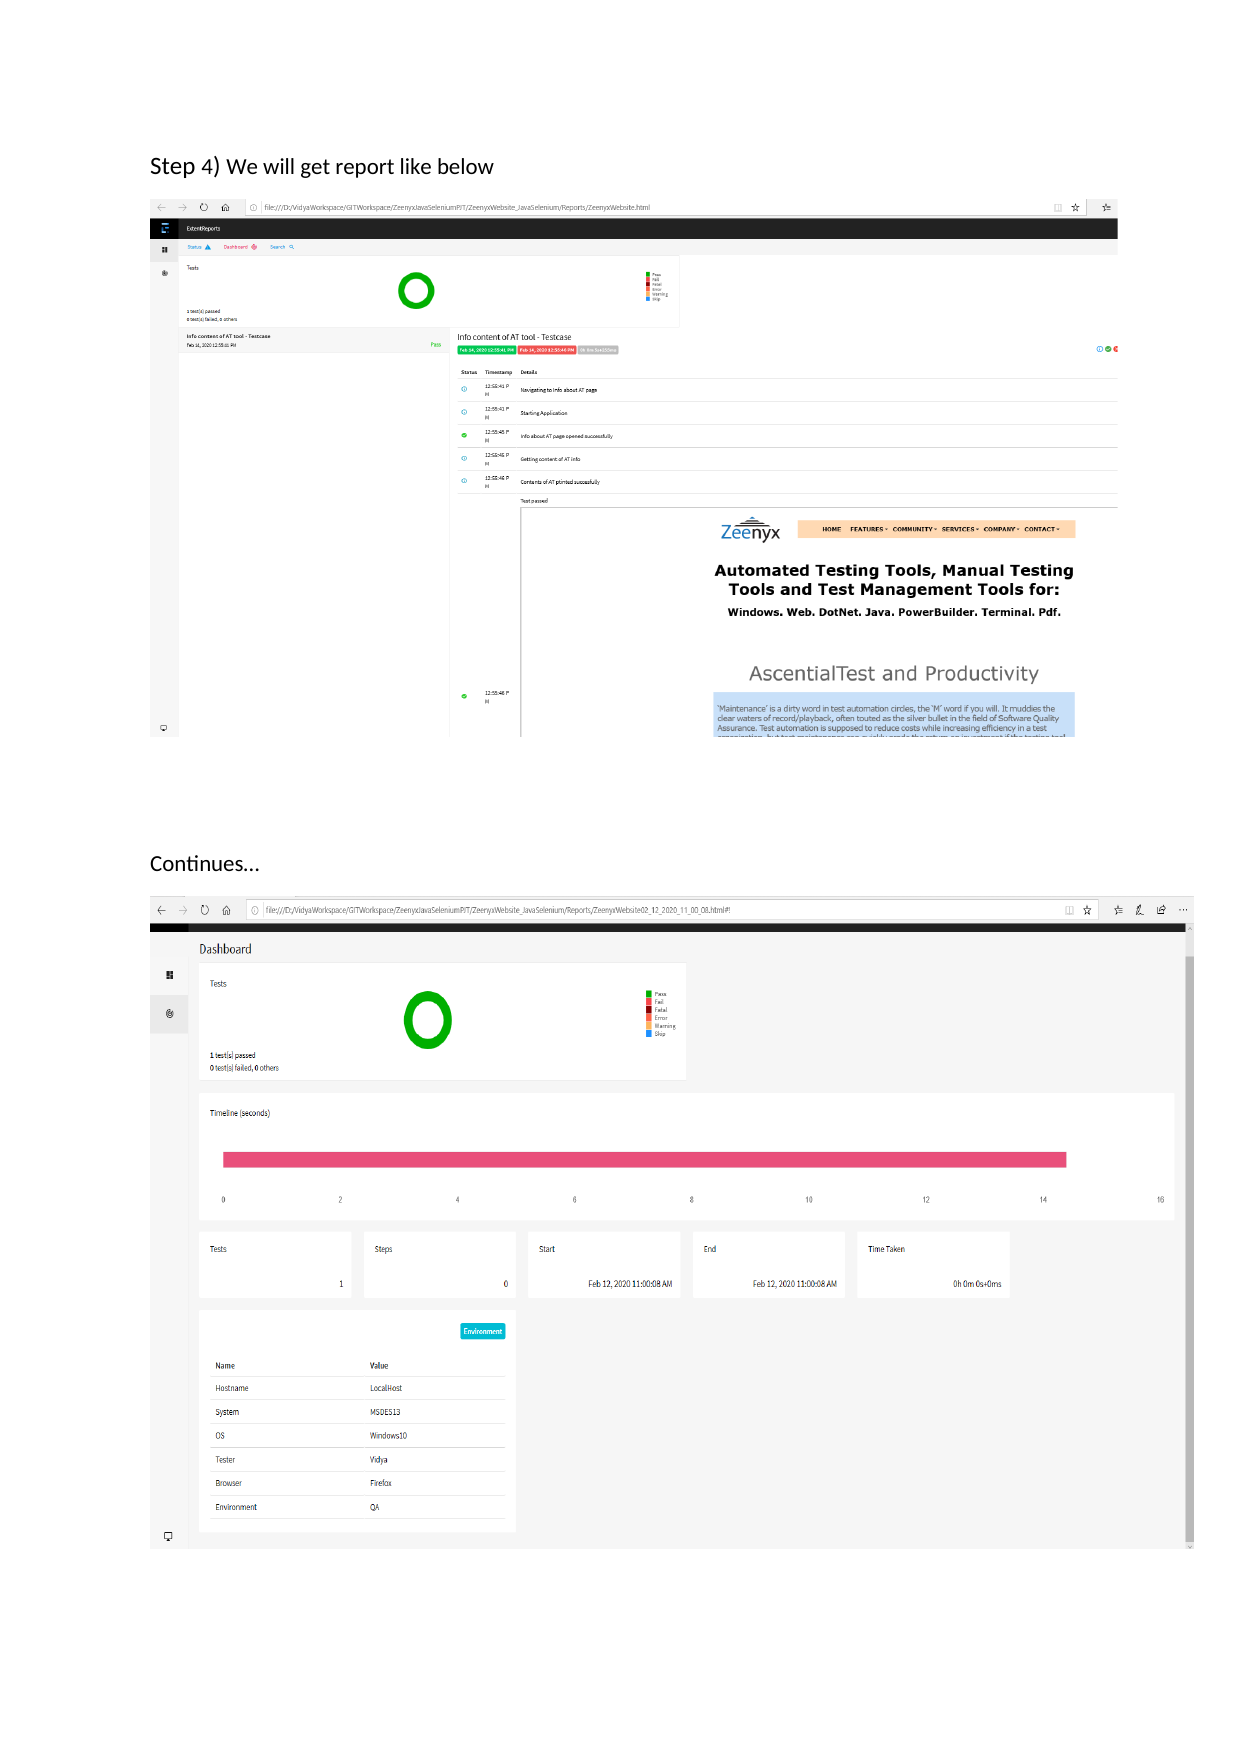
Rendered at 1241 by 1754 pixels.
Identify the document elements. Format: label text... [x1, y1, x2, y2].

picture [150, 199, 1118, 737]
text Continues… [150, 849, 1090, 878]
picture [150, 896, 1194, 1549]
text Step 4) We will get report like below [150, 150, 1090, 181]
